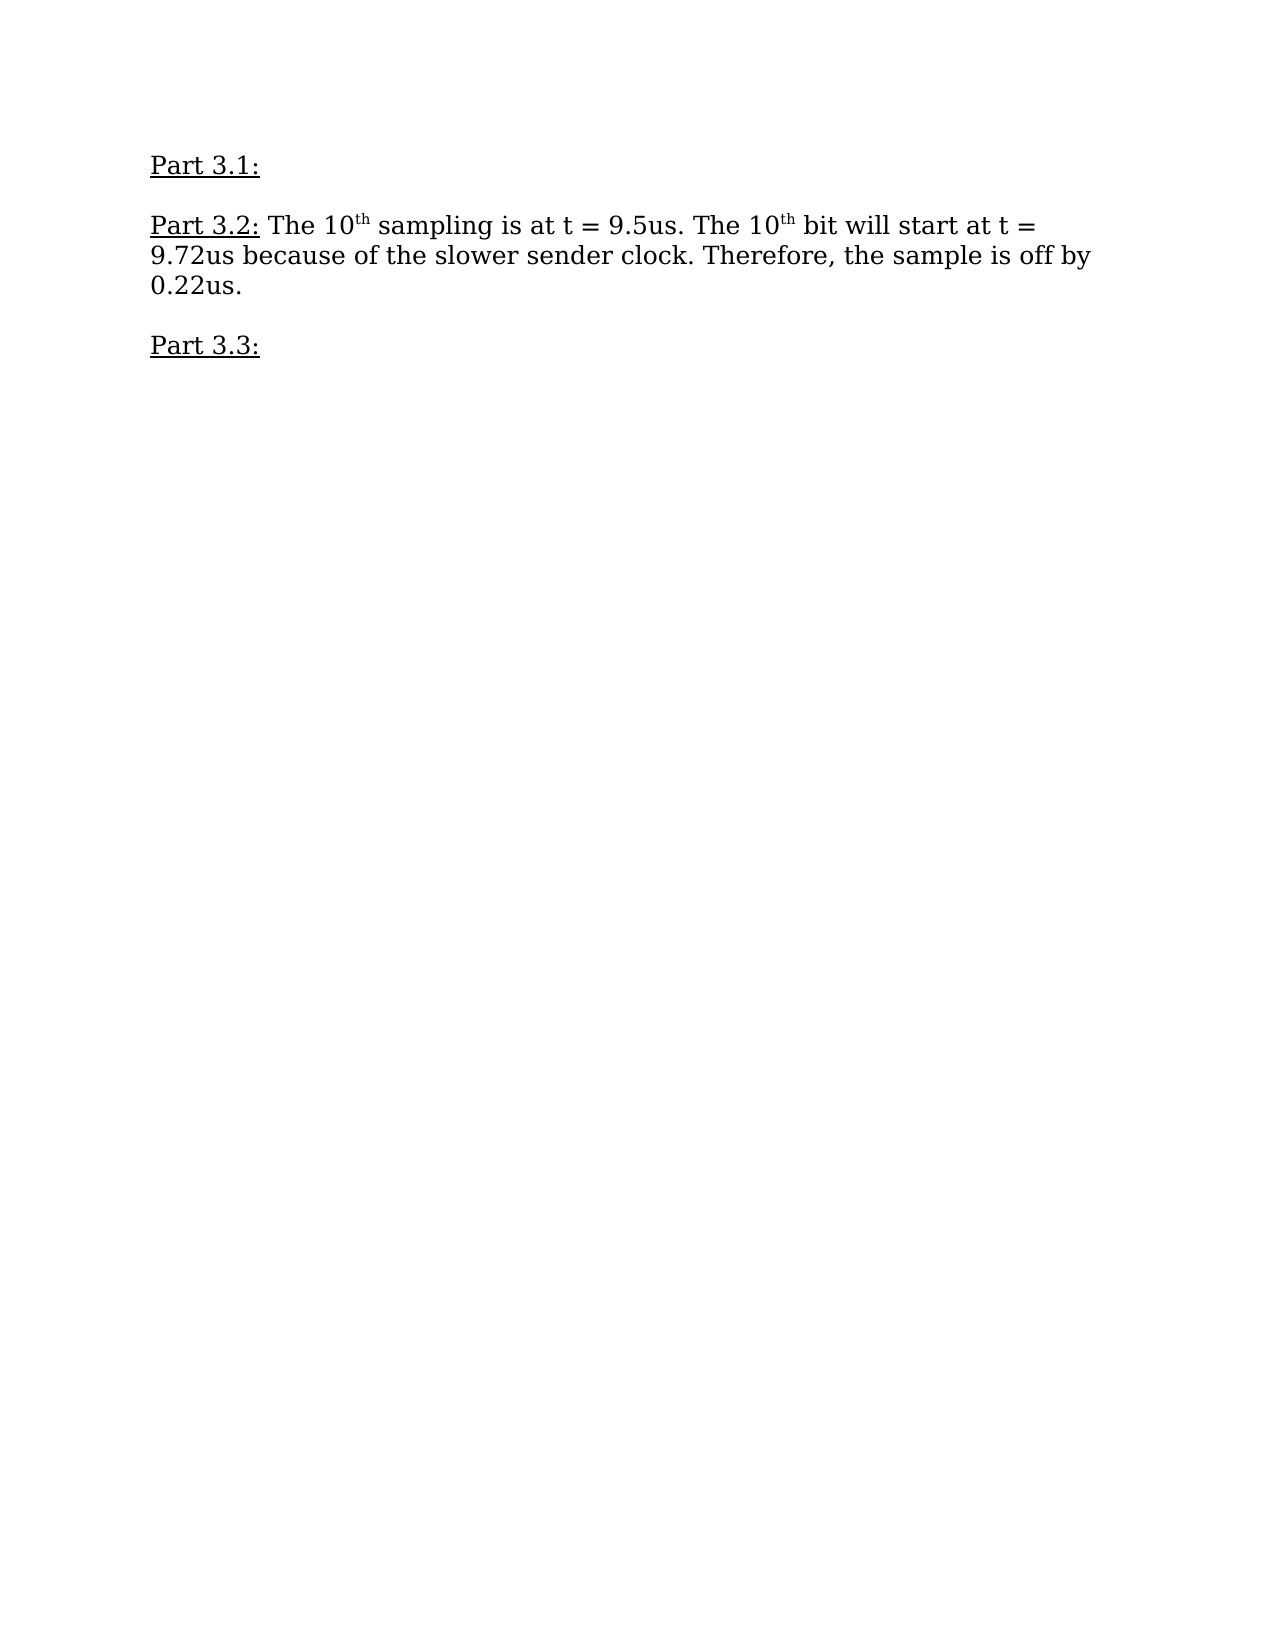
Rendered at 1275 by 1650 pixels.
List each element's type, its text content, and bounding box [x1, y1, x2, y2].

text Part 3.1: [150, 150, 1125, 180]
text Part 3.2: The 10th sampling is at t = 9.5us. The 10th bit will start at t = 9.72us because of the slower sender clock. Therefore, the sample is off by 0.22us. [150, 210, 1125, 300]
text Part 3.3: [150, 330, 1125, 360]
